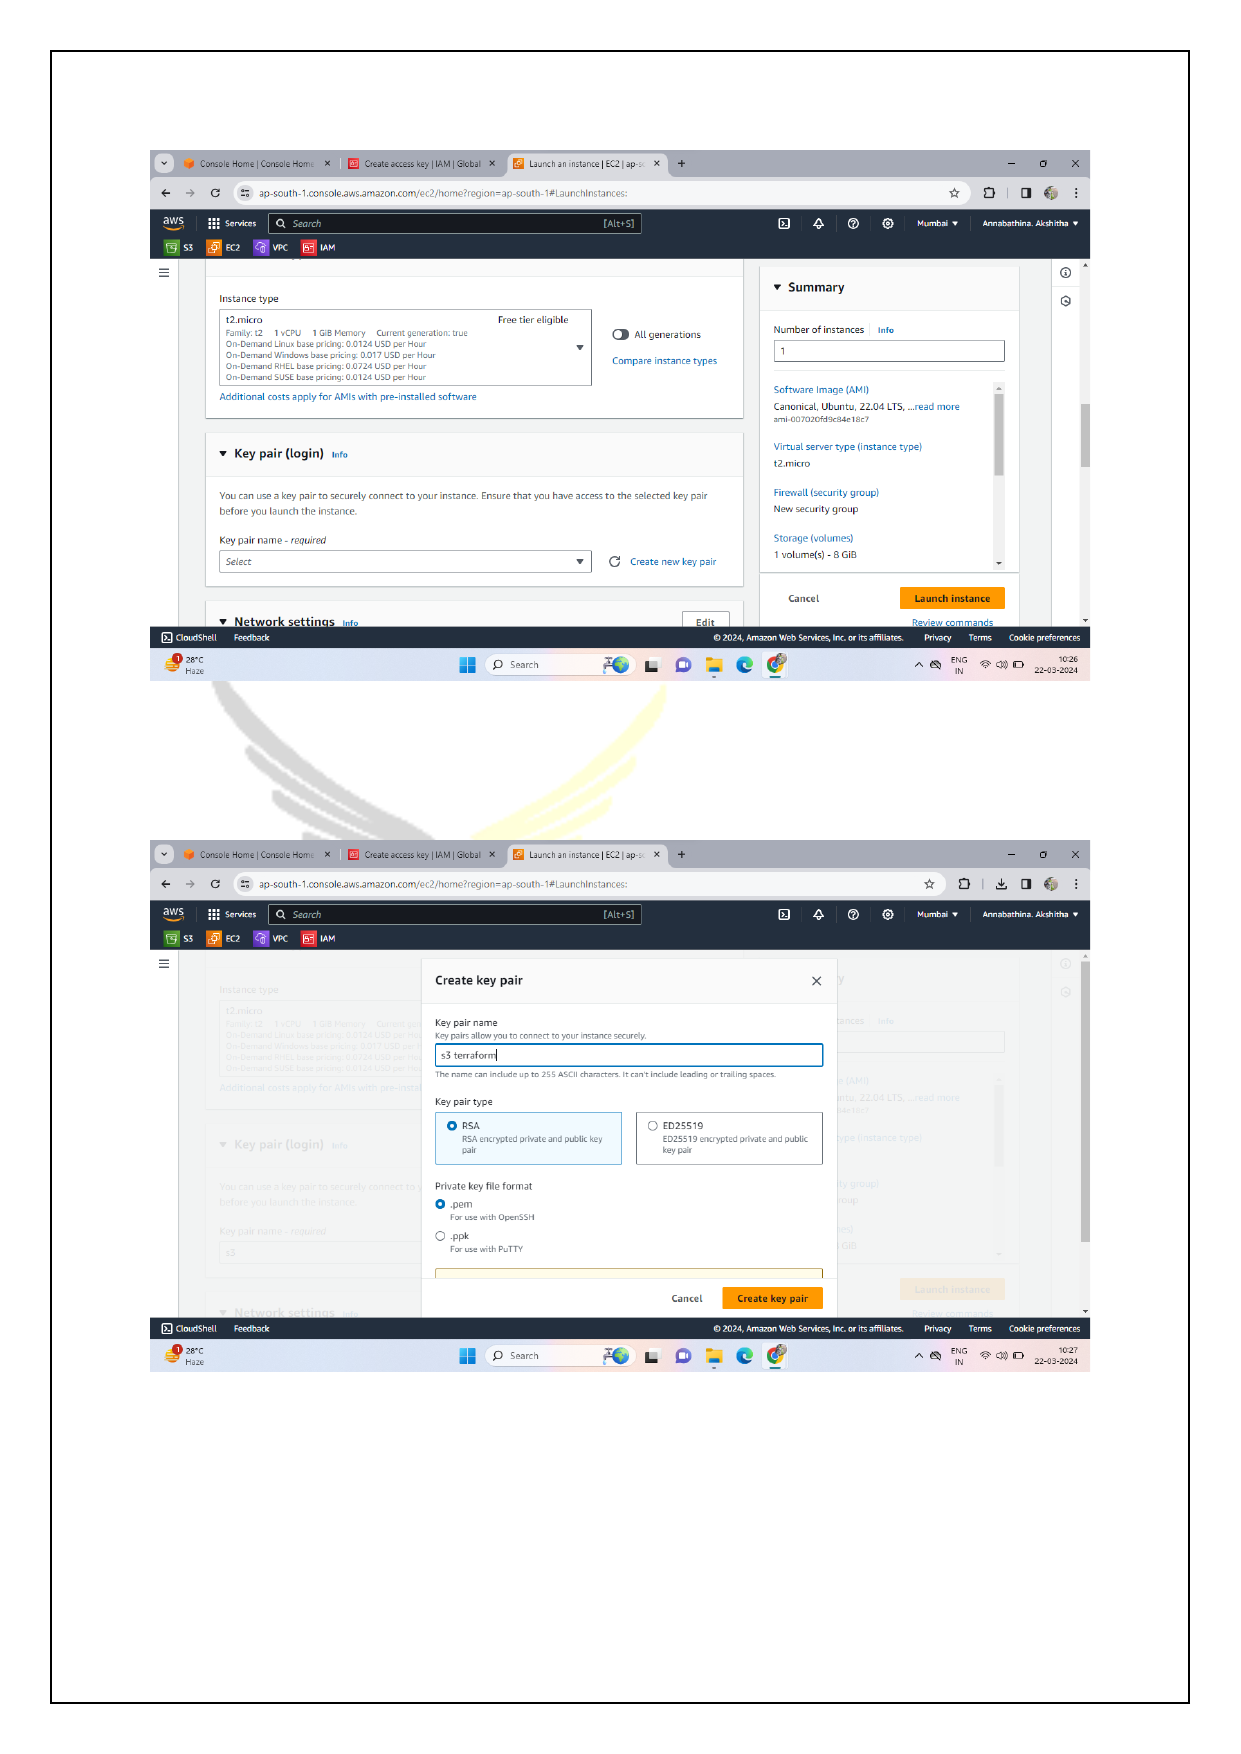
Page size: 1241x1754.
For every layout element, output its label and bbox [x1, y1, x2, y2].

picture [150, 840, 1091, 1372]
picture [150, 150, 1091, 681]
